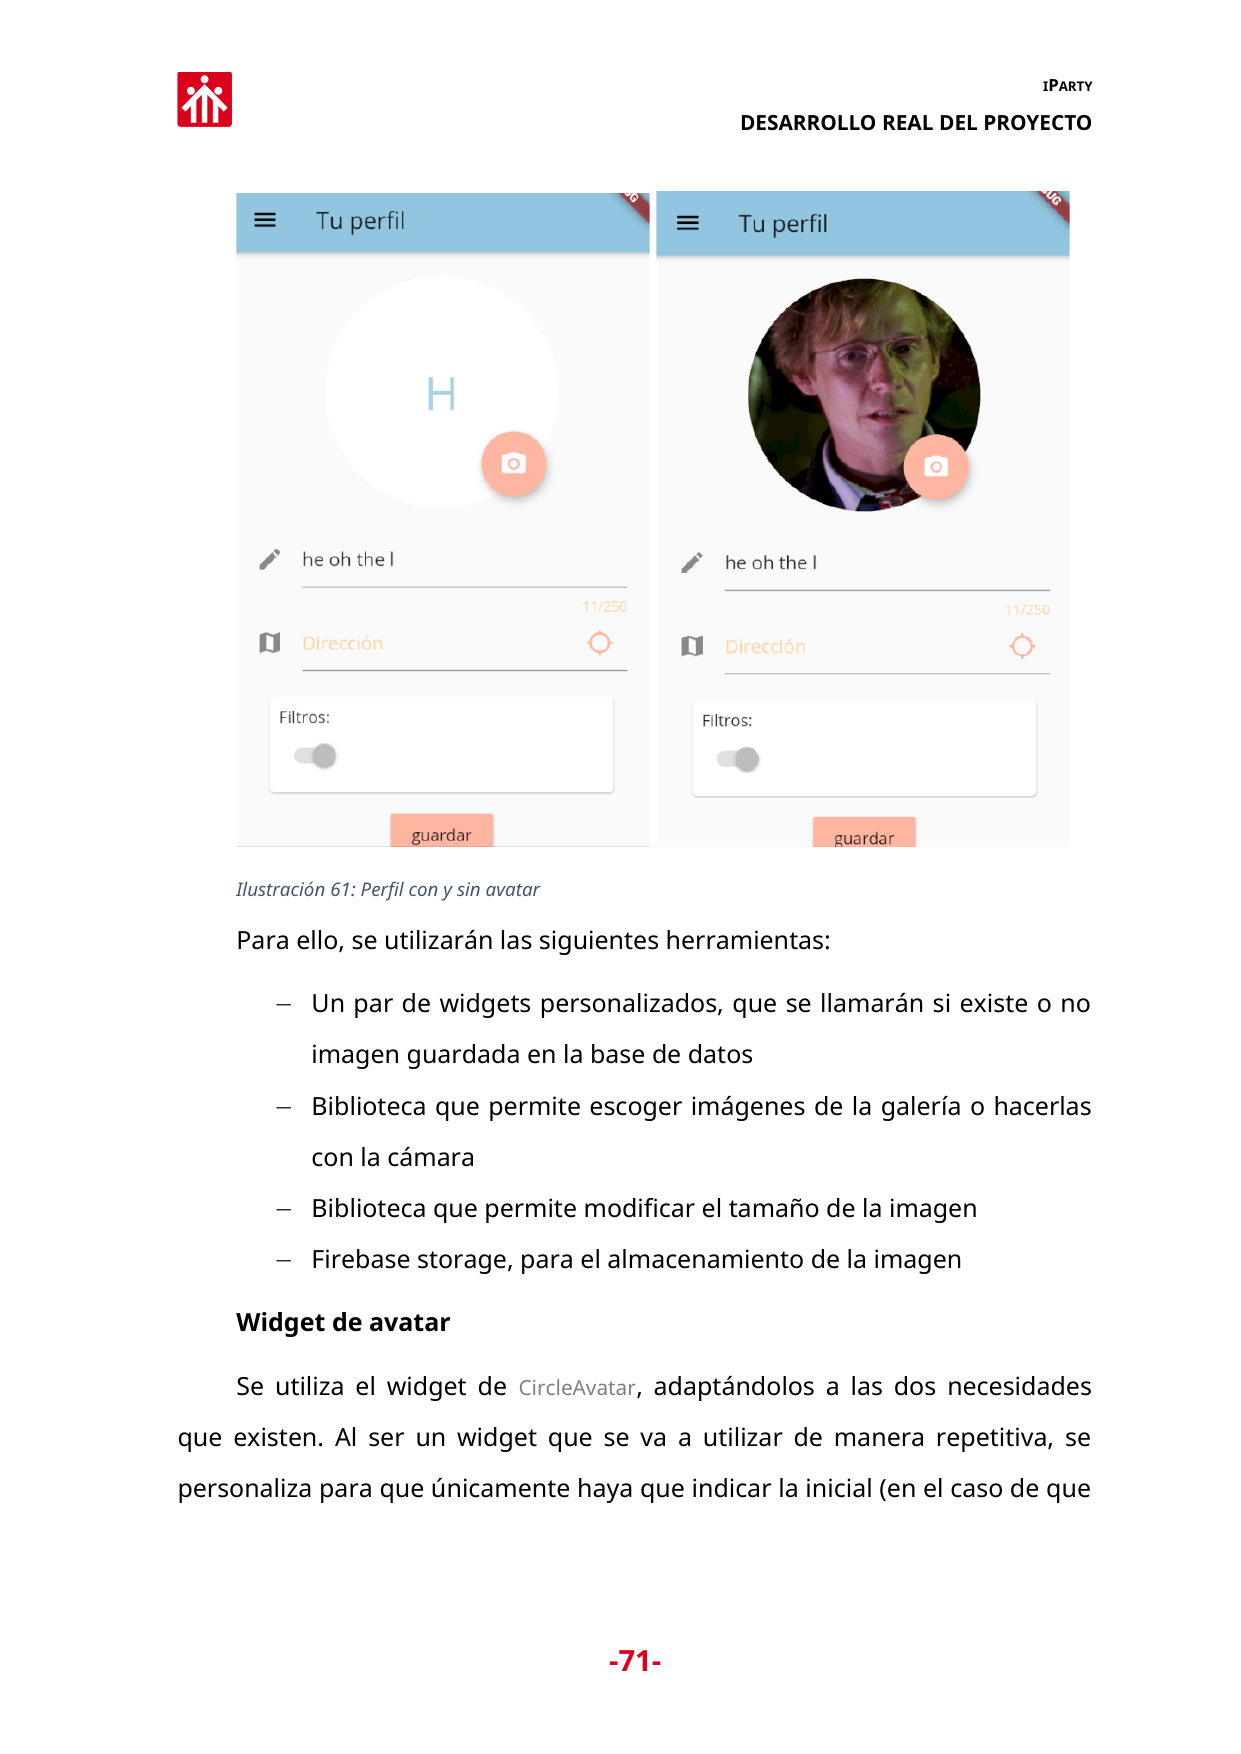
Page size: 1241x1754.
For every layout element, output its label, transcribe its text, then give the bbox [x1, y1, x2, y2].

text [177, 1368, 1092, 1504]
picture [236, 193, 650, 847]
subtitle Widget de avatar [177, 1305, 1092, 1339]
list Biblioteca que permite modificar el tamaño de la imagen [274, 1190, 1092, 1224]
picture [177, 72, 232, 127]
list Un par de widgets personalizados, que se llamarán si existe o no imagen guardada en la base de datos [274, 986, 1092, 1071]
picture [656, 191, 1070, 847]
list Firebase storage, para el almacenamiento de la imagen [274, 1241, 1092, 1275]
text Para ello, se utilizarán las siguientes herramientas: [177, 922, 1092, 957]
list Biblioteca que permite escoger imágenes de la galería o hacerlas con la cámara [274, 1088, 1092, 1173]
